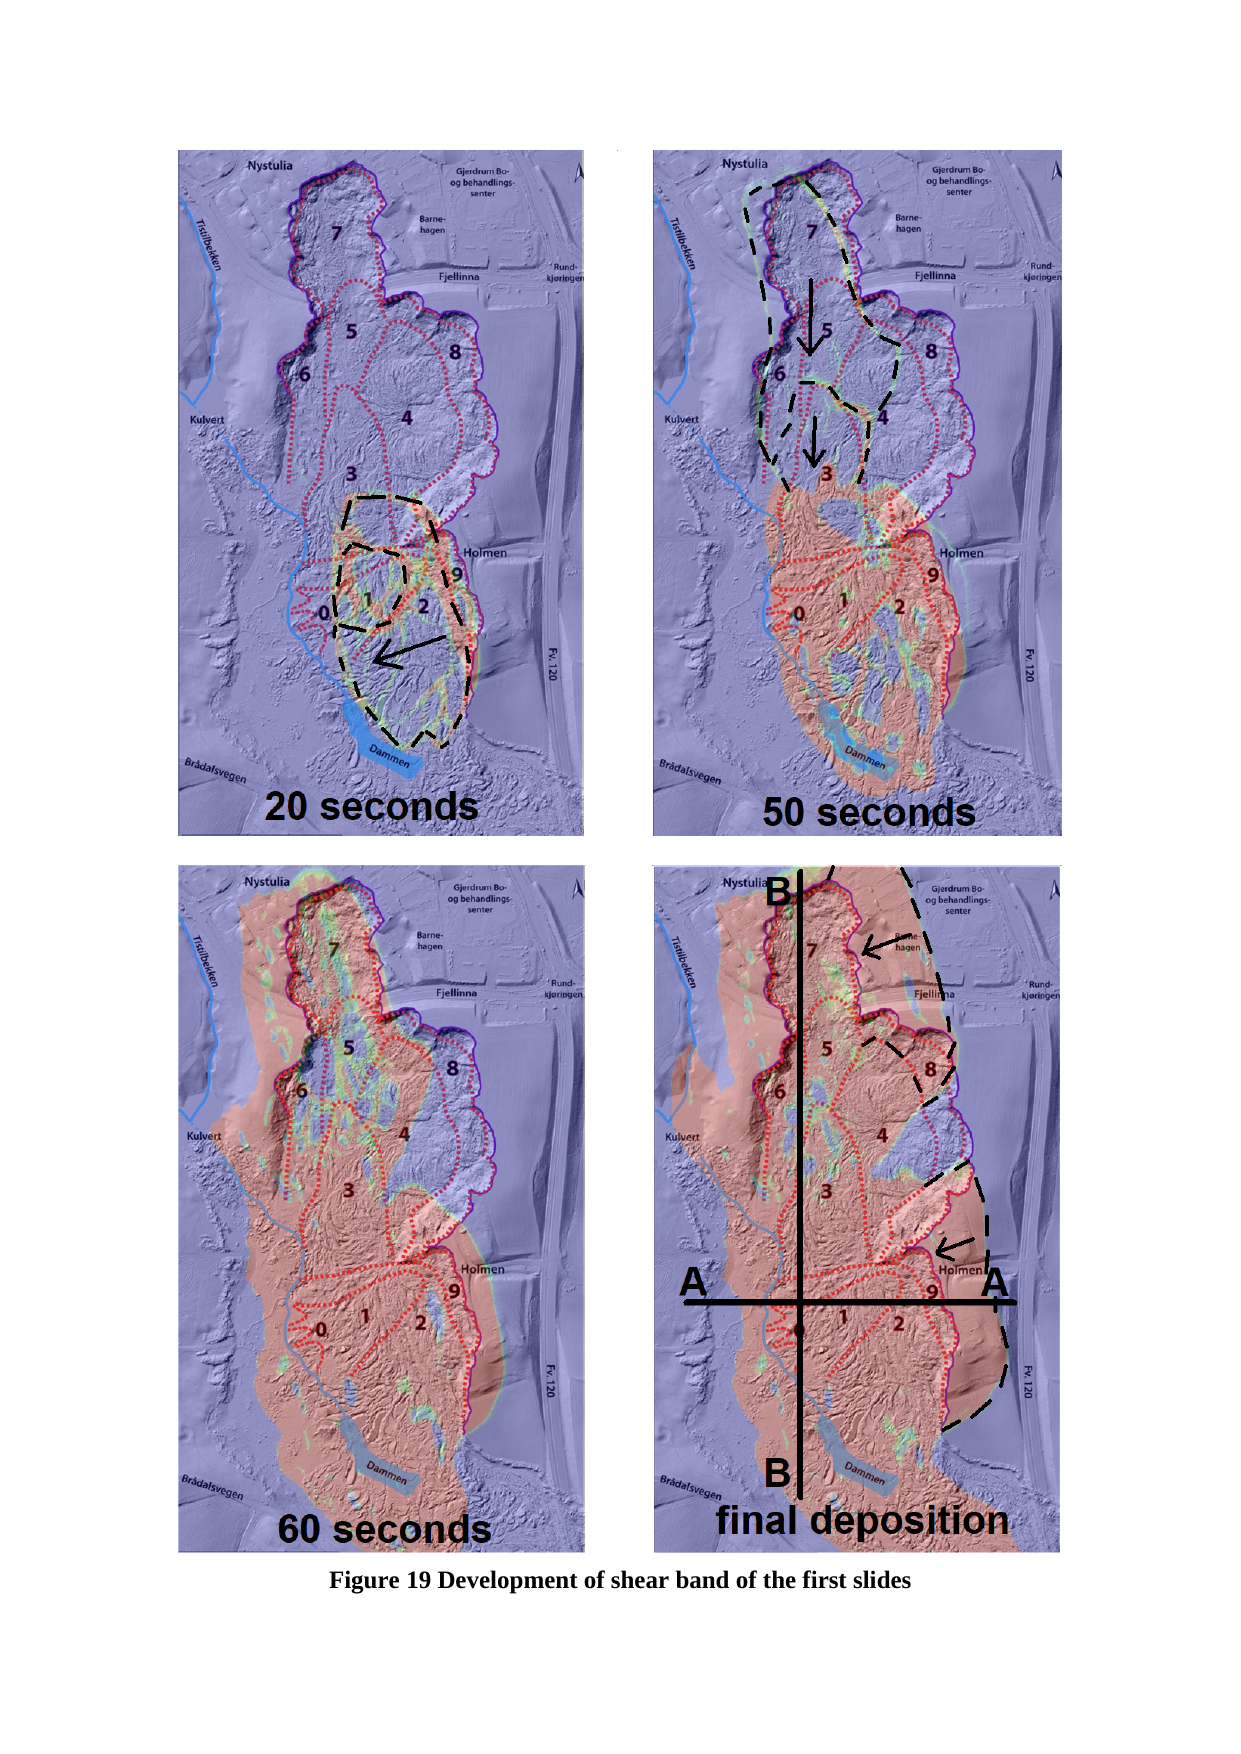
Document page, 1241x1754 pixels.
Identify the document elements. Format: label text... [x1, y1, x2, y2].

picture [178, 150, 1062, 1553]
